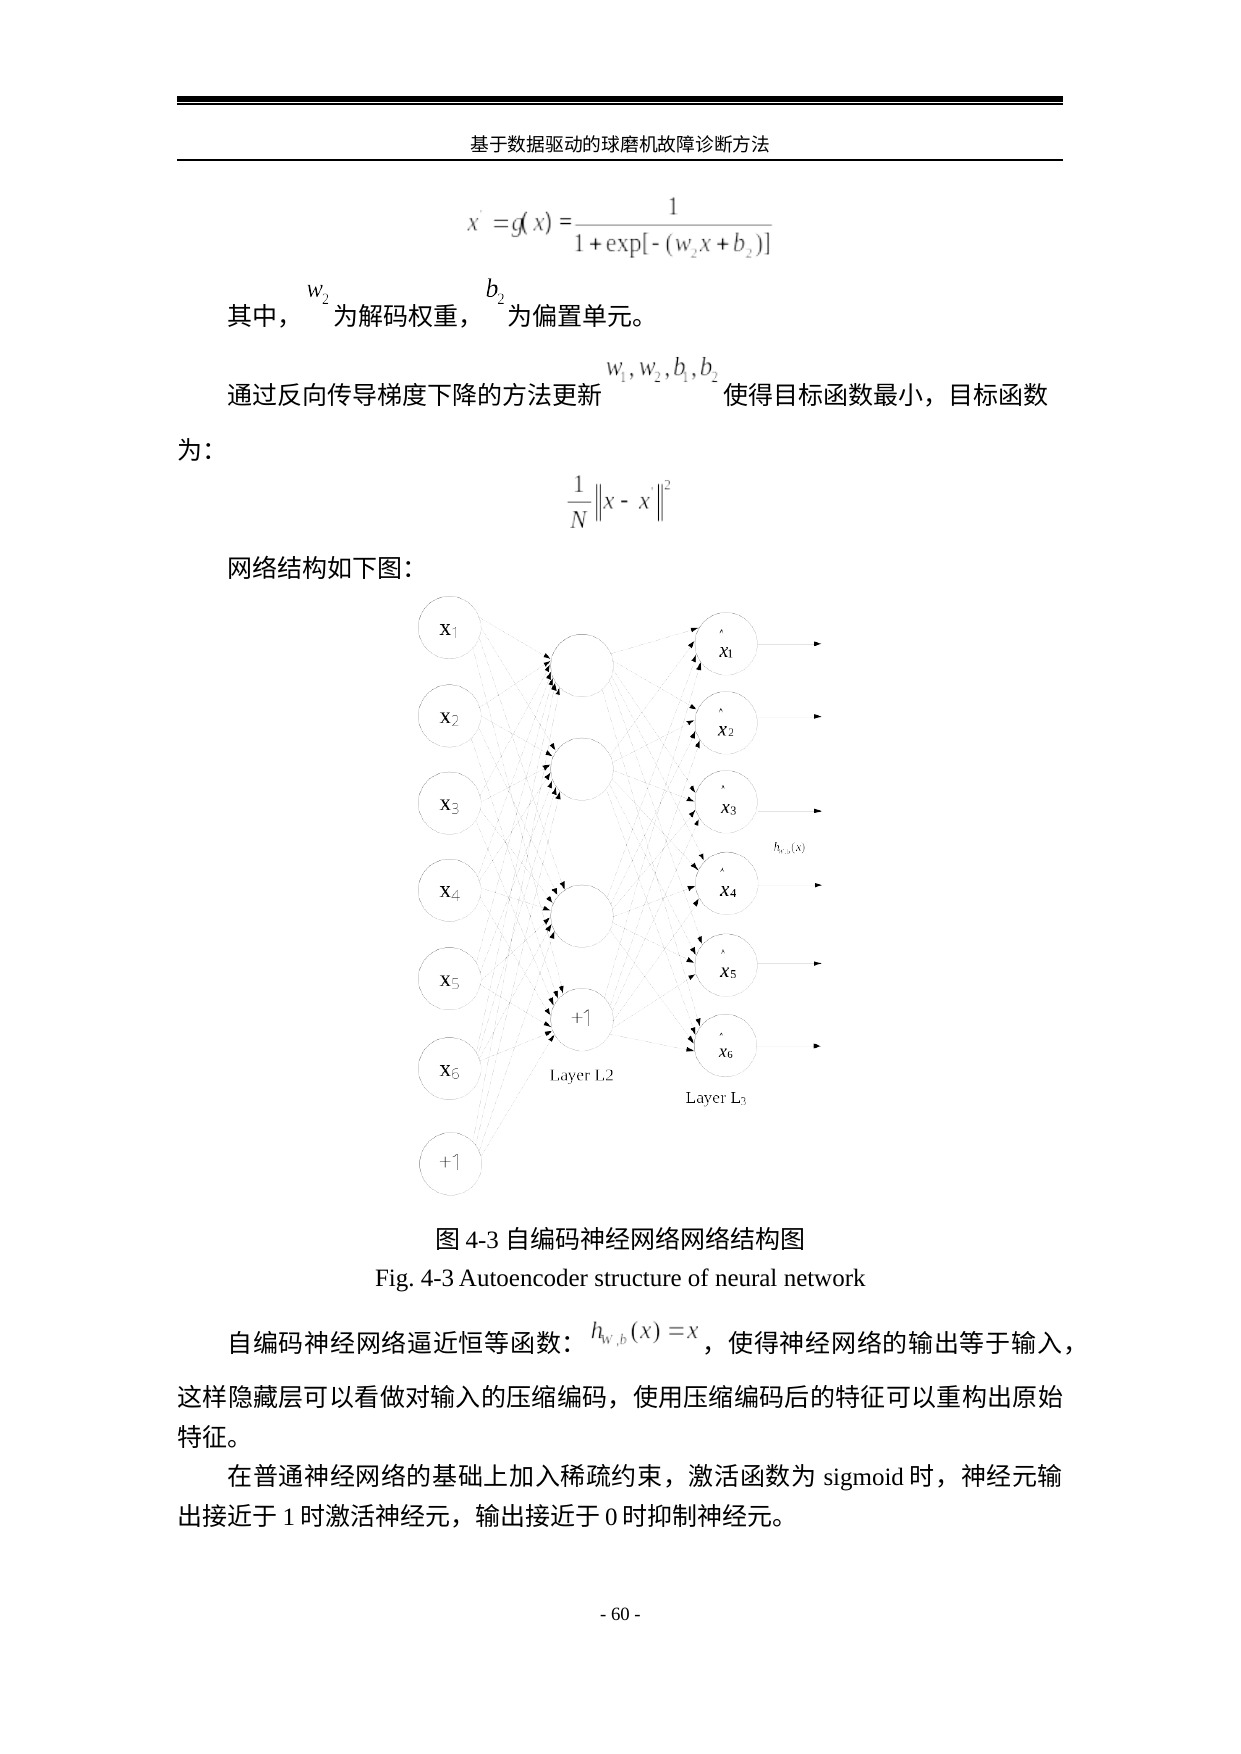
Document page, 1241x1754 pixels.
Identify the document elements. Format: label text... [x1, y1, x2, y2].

text 网络结构如下图： [177, 547, 1063, 587]
text 在普通神经网络的基础上加入稀疏约束，激活函数为sigmoid时，神经元输出接近于1时激活神经元，输出接近于0时抑制神经元。 [177, 1455, 1063, 1534]
text 通过反向传导梯度下降的方法更新使得目标函数最小，目标函数为： [177, 350, 1063, 468]
text 其中，为解码权重，为偏置单元。 [177, 271, 1063, 350]
text Fig. 4-3 Autoencoder structure of neural network [177, 1258, 1063, 1297]
text 图4-3 自编码神经网络网络结构图 [177, 1218, 1063, 1258]
text 自编码神经网络逼近恒等函数：，使得神经网络的输出等于输入，这样隐藏层可以看做对输入的压缩编码，使用压缩编码后的特征可以重构出原始特征。 [177, 1297, 1063, 1455]
